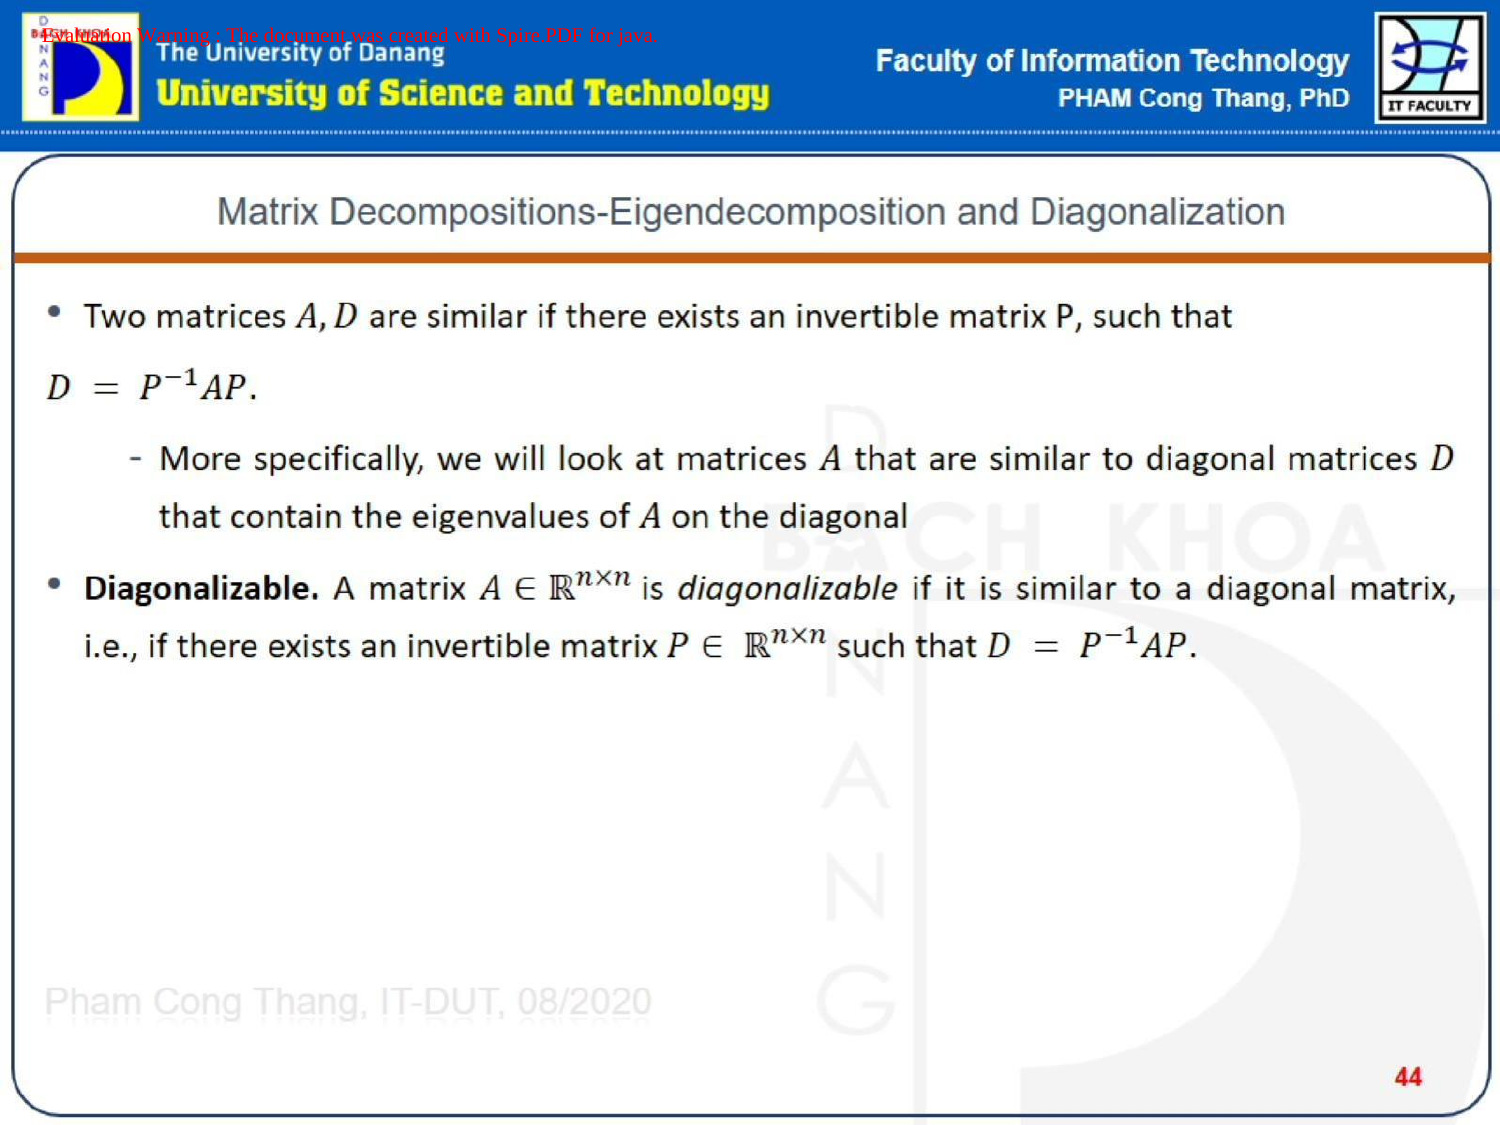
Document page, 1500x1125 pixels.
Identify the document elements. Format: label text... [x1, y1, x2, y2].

picture [0, 0, 1500, 1125]
text Evaluation Warning : The document was created with Spire.PDF for java. [42, 23, 807, 48]
